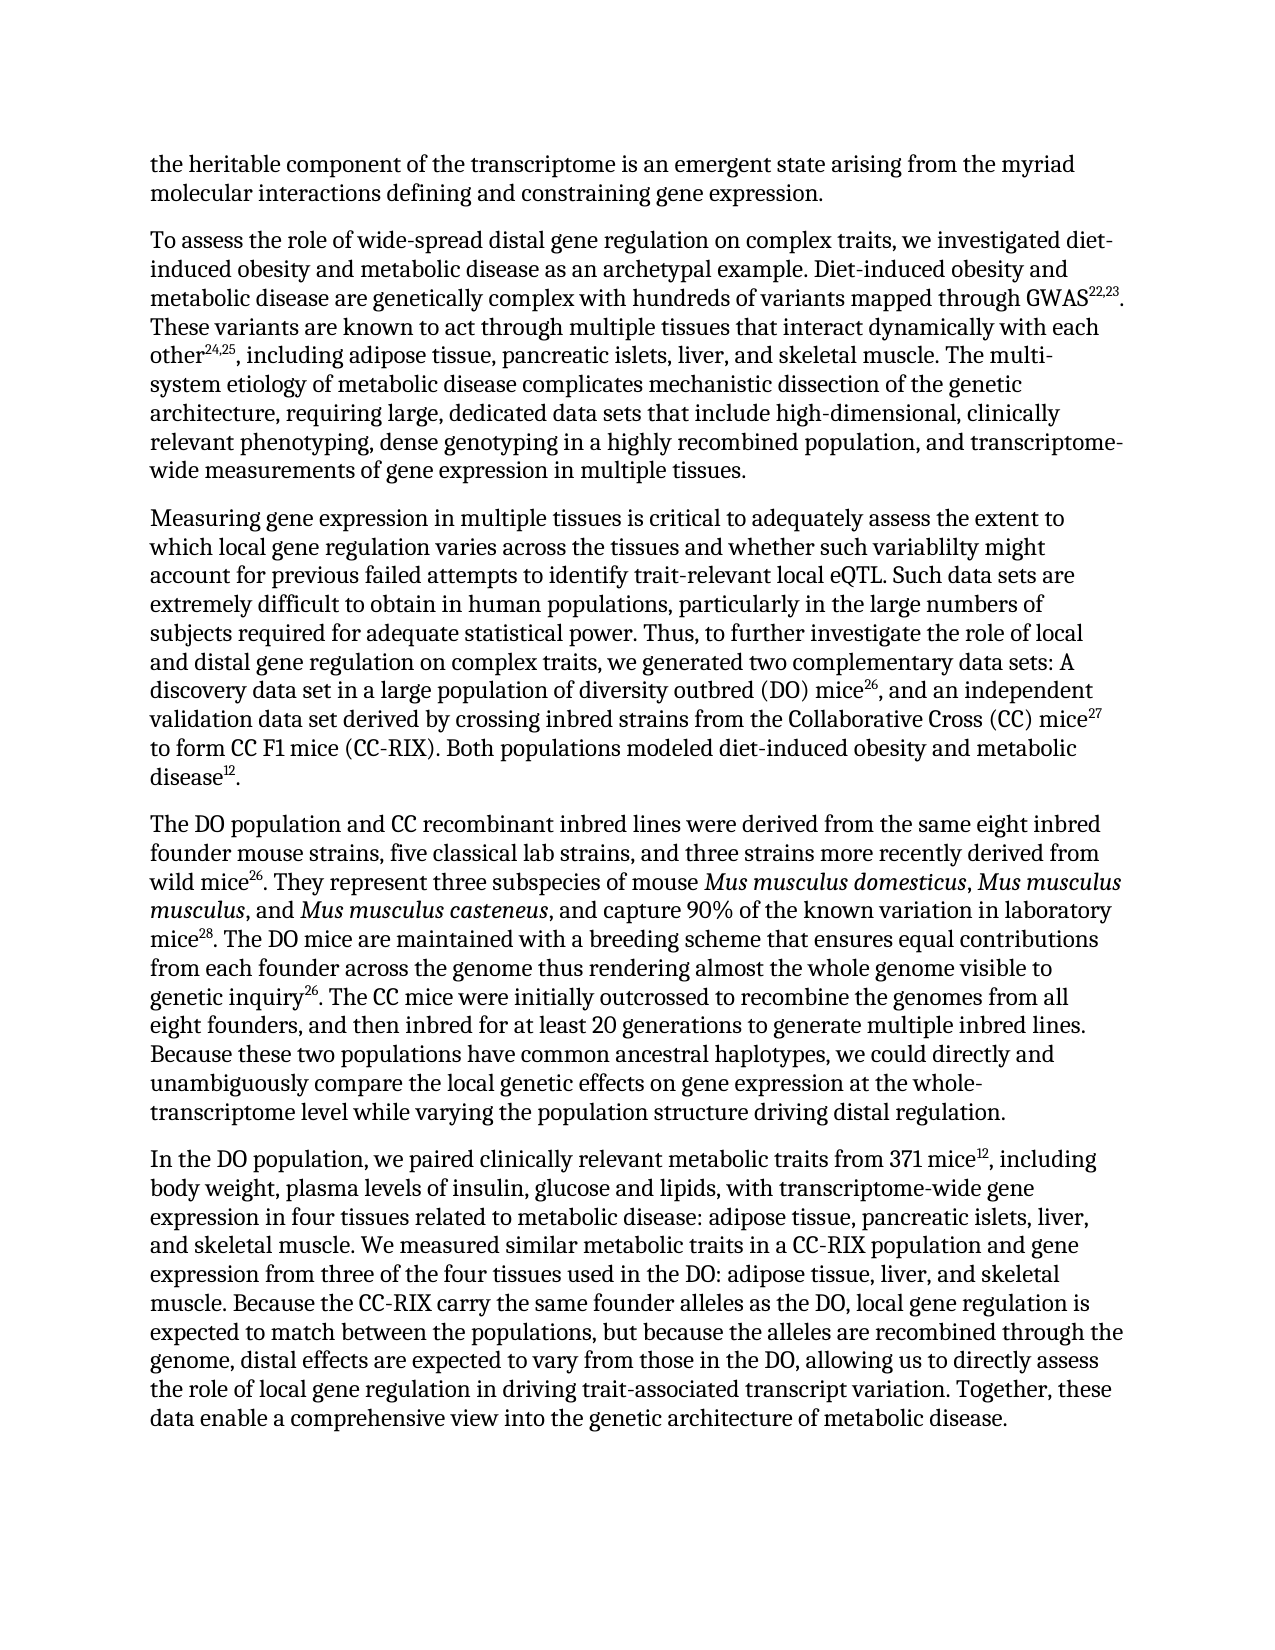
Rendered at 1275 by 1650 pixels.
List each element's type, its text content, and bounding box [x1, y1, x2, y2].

text To assess the role of wide-spread distal gene regulation on complex traits, we investigated diet-induced obesity and metabolic disease as an archetypal example. Diet-induced obesity and metabolic disease are genetically complex with hundreds of variants mapped through GWAS22,23. These variants are known to act through multiple tissues that interact dynamically with each other24,25, including adipose tissue, pancreatic islets, liver, and skeletal muscle. The multi-system etiology of metabolic disease complicates mechanistic dissection of the genetic architecture, requiring large, dedicated data sets that include high-dimensional, clinically relevant phenotyping, dense genotyping in a highly recombined population, and transcriptome-wide measurements of gene expression in multiple tissues. [150, 226, 1125, 485]
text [150, 150, 1125, 207]
text Measuring gene expression in multiple tissues is critical to adequately assess the extent to which local gene regulation varies across the tissues and whether such variablilty might account for previous failed attempts to identify trait-relevant local eQTL. Such data sets are extremely difficult to obtain in human populations, particularly in the large numbers of subjects required for adequate statistical power. Thus, to further investigate the role of local and distal gene regulation on complex traits, we generated two complementary data sets: A discovery data set in a large population of diversity outbred (DO) mice26, and an independent validation data set derived by crossing inbred strains from the Collaborative Cross (CC) mice27 to form CC F1 mice (CC-RIX). Both populations modeled diet-induced obesity and metabolic disease12. [150, 504, 1125, 791]
text In the DO population, we paired clinically relevant metabolic traits from 371 mice12, including body weight, plasma levels of insulin, glucose and lipids, with transcriptome-wide gene expression in four tissues related to metabolic disease: adipose tissue, pancreatic islets, liver, and skeletal muscle. We measured similar metabolic traits in a CC-RIX population and gene expression from three of the four tissues used in the DO: adipose tissue, liver, and skeletal muscle. Because the CC-RIX carry the same founder alleles as the DO, local gene regulation is expected to match between the populations, but because the alleles are recombined through the genome, distal effects are expected to vary from those in the DO, allowing us to directly assess the role of local gene regulation in driving trait-associated transcript variation. Together, these data enable a comprehensive view into the genetic architecture of metabolic disease. [150, 1145, 1125, 1432]
text The DO population and CC recombinant inbred lines were derived from the same eight inbred founder mouse strains, five classical lab strains, and three strains more recently derived from wild mice26. They represent three subspecies of mouse Mus musculus domesticus, Mus musculus musculus, and Mus musculus casteneus, and capture 90% of the known variation in laboratory mice28. The DO mice are maintained with a breeding scheme that ensures equal contributions from each founder across the genome thus rendering almost the whole genome visible to genetic inquiry26. The CC mice were initially outcrossed to recombine the genomes from all eight founders, and then inbred for at least 20 generations to generate multiple inbred lines. Because these two populations have common ancestral haplotypes, we could directly and unambiguously compare the local genetic effects on gene expression at the whole-transcriptome level while varying the population structure driving distal regulation. [150, 810, 1125, 1126]
